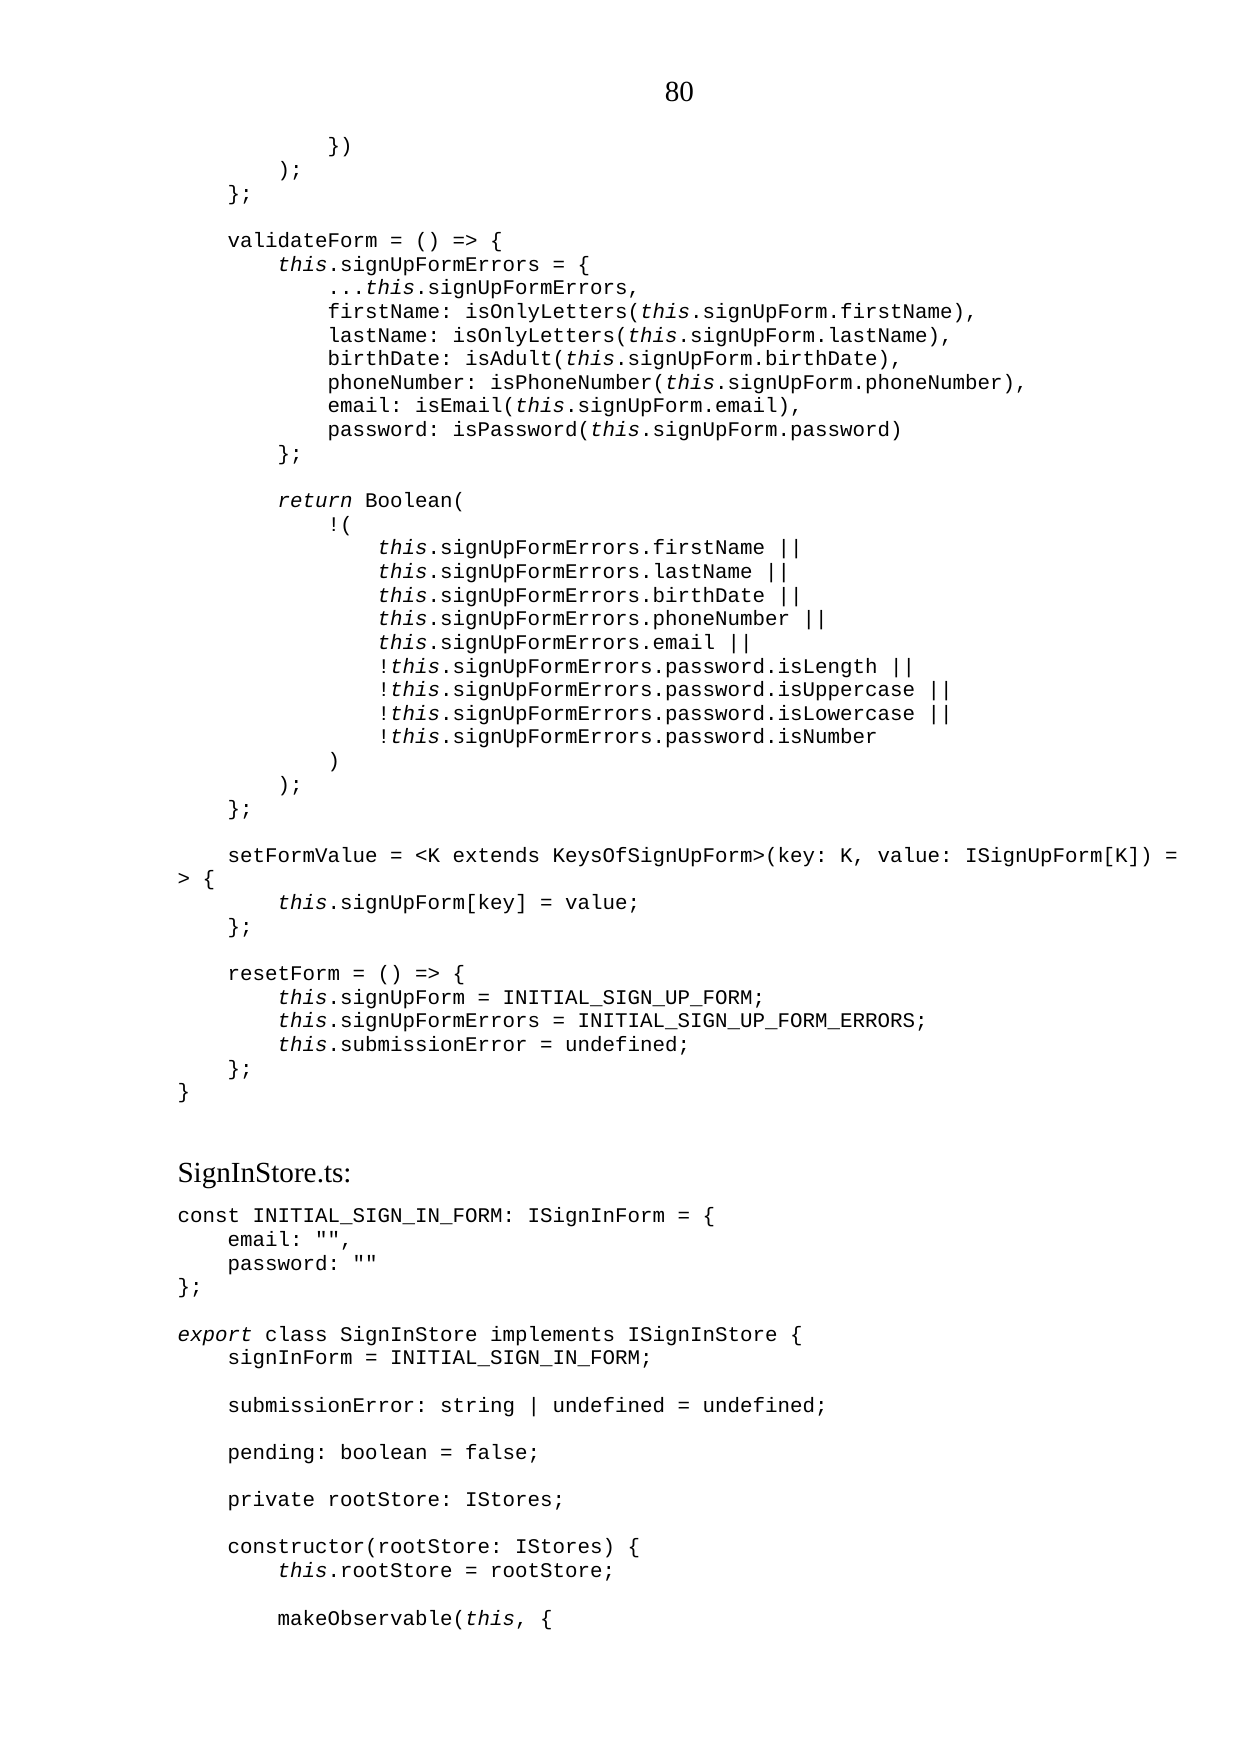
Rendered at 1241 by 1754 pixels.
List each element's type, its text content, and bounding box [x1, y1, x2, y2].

text ) [177, 750, 1181, 774]
text password: "" [177, 1253, 1181, 1276]
text this.signUpFormErrors.email || [177, 632, 1181, 656]
text this.signUpFormErrors = { [177, 254, 1181, 277]
text !this.signUpFormErrors.password.isLength || [177, 656, 1181, 679]
text resetForm = () => { [177, 963, 1181, 987]
text firstName: isOnlyLetters(this.signUpForm.firstName), [177, 301, 1181, 324]
text const INITIAL_SIGN_IN_FORM: ISignInForm = { [177, 1206, 1181, 1229]
text phoneNumber: isPhoneNumber(this.signUpForm.phoneNumber), [177, 372, 1181, 396]
text !( [177, 514, 1181, 537]
text private rootStore: IStores; [177, 1489, 1181, 1513]
text this.signUpForm[key] = value; [177, 892, 1181, 916]
text ); [177, 159, 1181, 183]
text lastName: isOnlyLetters(this.signUpForm.lastName), [177, 324, 1181, 348]
text makeObservable(this, { [177, 1607, 1181, 1631]
text this.rootStore = rootStore; [177, 1560, 1181, 1584]
text this.submissionError = undefined; [177, 1034, 1181, 1058]
text }; [177, 1276, 1181, 1300]
text this.signUpFormErrors.lastName || [177, 561, 1181, 585]
text !this.signUpFormErrors.password.isUppercase || [177, 679, 1181, 703]
text password: isPassword(this.signUpForm.password) [177, 419, 1181, 443]
text }; [177, 183, 1181, 206]
text !this.signUpFormErrors.password.isNumber [177, 727, 1181, 750]
text validateForm = () => { [177, 230, 1181, 254]
text } [177, 1081, 1181, 1105]
list SignInStore.ts: [177, 1155, 1181, 1189]
text this.signUpFormErrors.birthDate || [177, 585, 1181, 608]
text }) [177, 135, 1181, 159]
text signInForm = INITIAL_SIGN_IN_FORM; [177, 1347, 1181, 1371]
text birthDate: isAdult(this.signUpForm.birthDate), [177, 348, 1181, 372]
text this.signUpForm = INITIAL_SIGN_UP_FORM; [177, 987, 1181, 1010]
text }; [177, 916, 1181, 939]
text constructor(rootStore: IStores) { [177, 1537, 1181, 1560]
text }; [177, 797, 1181, 821]
text this.signUpFormErrors = INITIAL_SIGN_UP_FORM_ERRORS; [177, 1010, 1181, 1034]
text this.signUpFormErrors.firstName || [177, 537, 1181, 561]
text setFormValue = <K extends KeysOfSignUpForm>(key: K, value: ISignUpForm[K]) => { [177, 845, 1181, 892]
text return Boolean( [177, 490, 1181, 514]
text pending: boolean = false; [177, 1442, 1181, 1466]
text email: "", [177, 1229, 1181, 1253]
text !this.signUpFormErrors.password.isLowercase || [177, 703, 1181, 727]
text this.signUpFormErrors.phoneNumber || [177, 608, 1181, 632]
text submissionError: string | undefined = undefined; [177, 1395, 1181, 1418]
text email: isEmail(this.signUpForm.email), [177, 396, 1181, 419]
text ); [177, 774, 1181, 797]
text export class SignInStore implements ISignInStore { [177, 1324, 1181, 1347]
text ...this.signUpFormErrors, [177, 277, 1181, 301]
text }; [177, 443, 1181, 466]
text }; [177, 1058, 1181, 1081]
